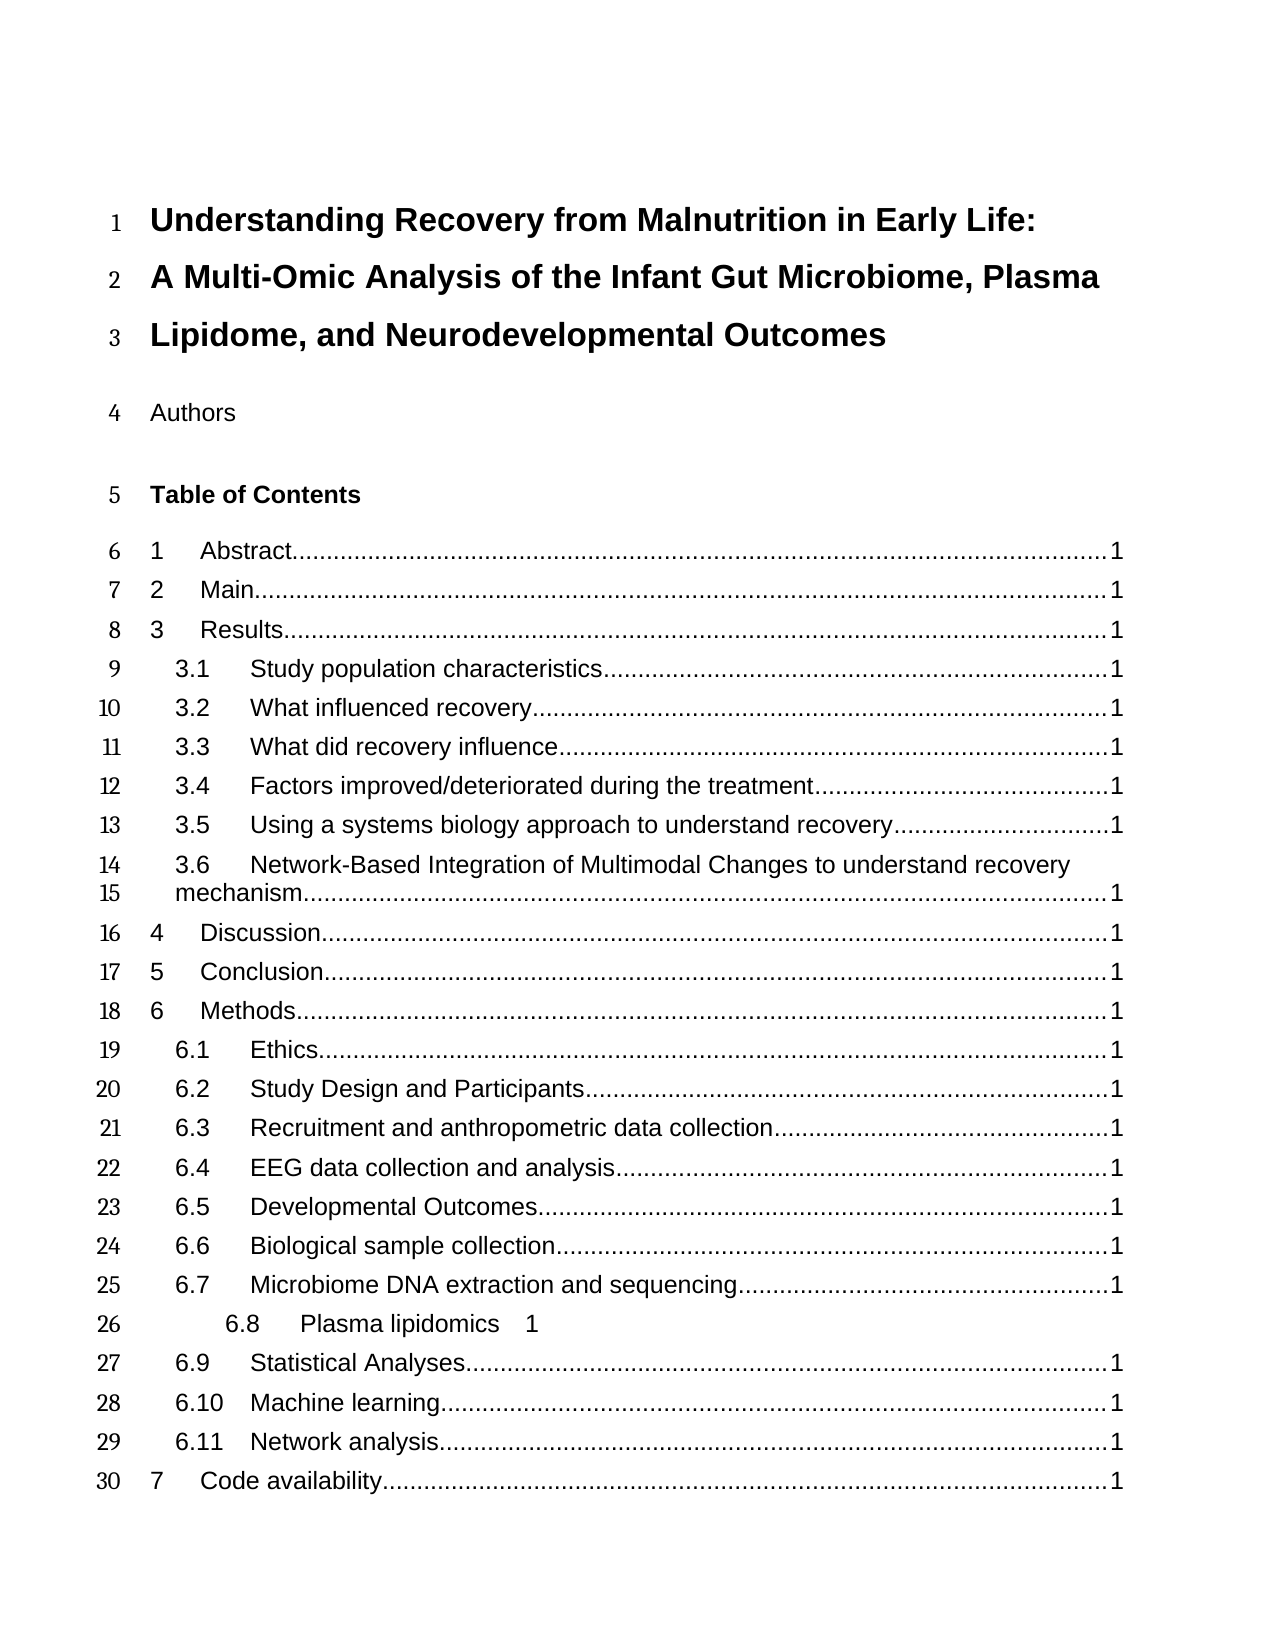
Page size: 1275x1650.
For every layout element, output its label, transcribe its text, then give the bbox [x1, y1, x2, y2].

text Authors [150, 398, 1125, 427]
title Understanding Recovery from Malnutrition in Early Life: A Multi-Omic Analysis of the Infant Gut Microbiome, Plasma Lipidome, and Neurodevelopmental Outcomes [150, 200, 1125, 354]
